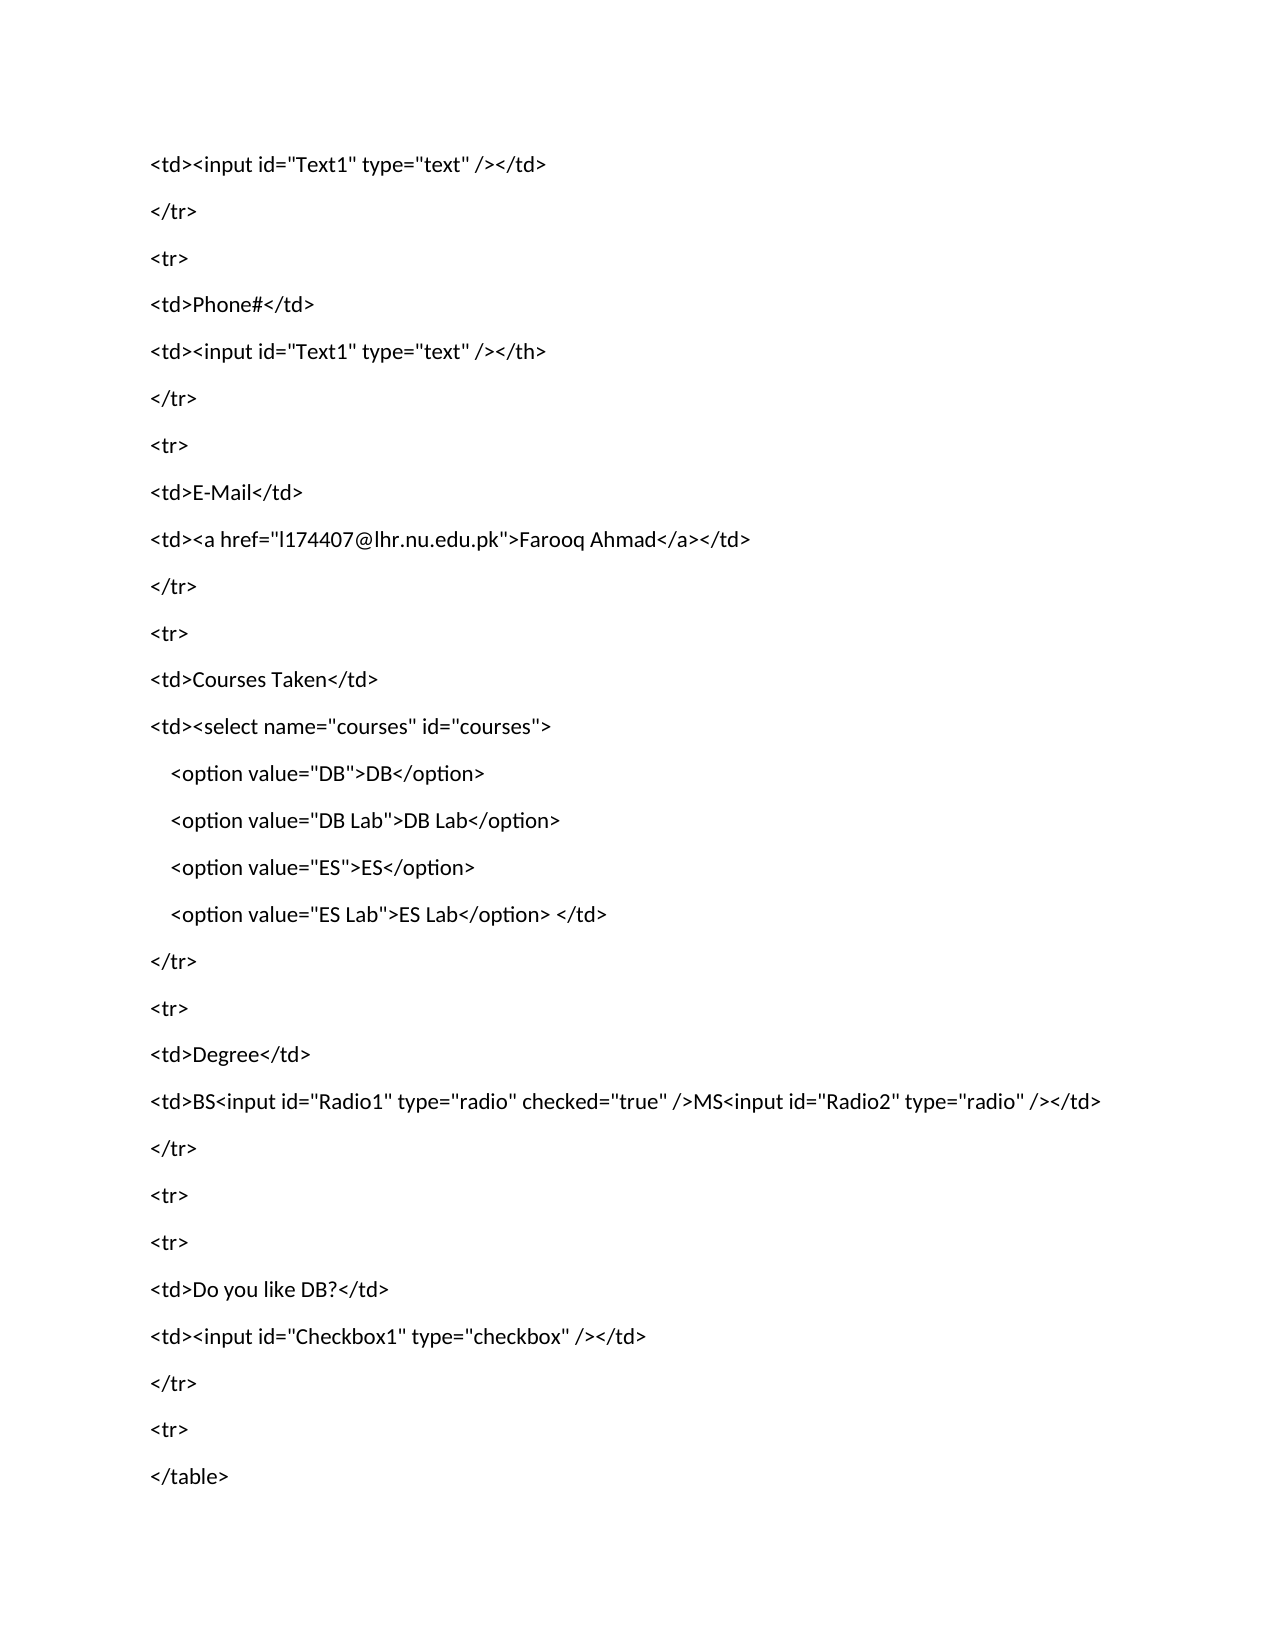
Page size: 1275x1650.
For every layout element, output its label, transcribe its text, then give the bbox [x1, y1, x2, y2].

text <option value="ES">ES</option> [150, 853, 1125, 881]
text <td>Phone#</td> [150, 291, 1125, 319]
text <td><input id="Text1" type="text" /></td> [150, 150, 1125, 178]
text <td>Courses Taken</td> [150, 666, 1125, 694]
text <td><input id="Text1" type="text" /></th> [150, 337, 1125, 366]
text </tr> [150, 197, 1125, 225]
text </table> [150, 1462, 1125, 1491]
text <td>E-Mail</td> [150, 478, 1125, 506]
text <option value="DB Lab">DB Lab</option> [150, 806, 1125, 834]
text <td>Do you like DB?</td> [150, 1275, 1125, 1303]
text <td>Degree</td> [150, 1041, 1125, 1069]
text <tr> [150, 619, 1125, 647]
text <td>BS<input id="Radio1" type="radio" checked="true" />MS<input id="Radio2" type="radio" /></td> [150, 1087, 1125, 1116]
text </tr> [150, 1369, 1125, 1397]
text <td><a href="l174407@lhr.nu.edu.pk">Farooq Ahmad</a></td> [150, 525, 1125, 553]
text <tr> [150, 1181, 1125, 1209]
text </tr> [150, 384, 1125, 412]
text <tr> [150, 244, 1125, 272]
text <tr> [150, 431, 1125, 459]
text <td><input id="Checkbox1" type="checkbox" /></td> [150, 1322, 1125, 1350]
text <tr> [150, 1416, 1125, 1444]
text </tr> [150, 1134, 1125, 1162]
text <td><select name="courses" id="courses"> [150, 712, 1125, 741]
text <tr> [150, 994, 1125, 1022]
text </tr> [150, 572, 1125, 600]
text <option value="ES Lab">ES Lab</option> </td> [150, 900, 1125, 928]
text </tr> [150, 947, 1125, 975]
text <tr> [150, 1228, 1125, 1256]
text <option value="DB">DB</option> [150, 759, 1125, 787]
